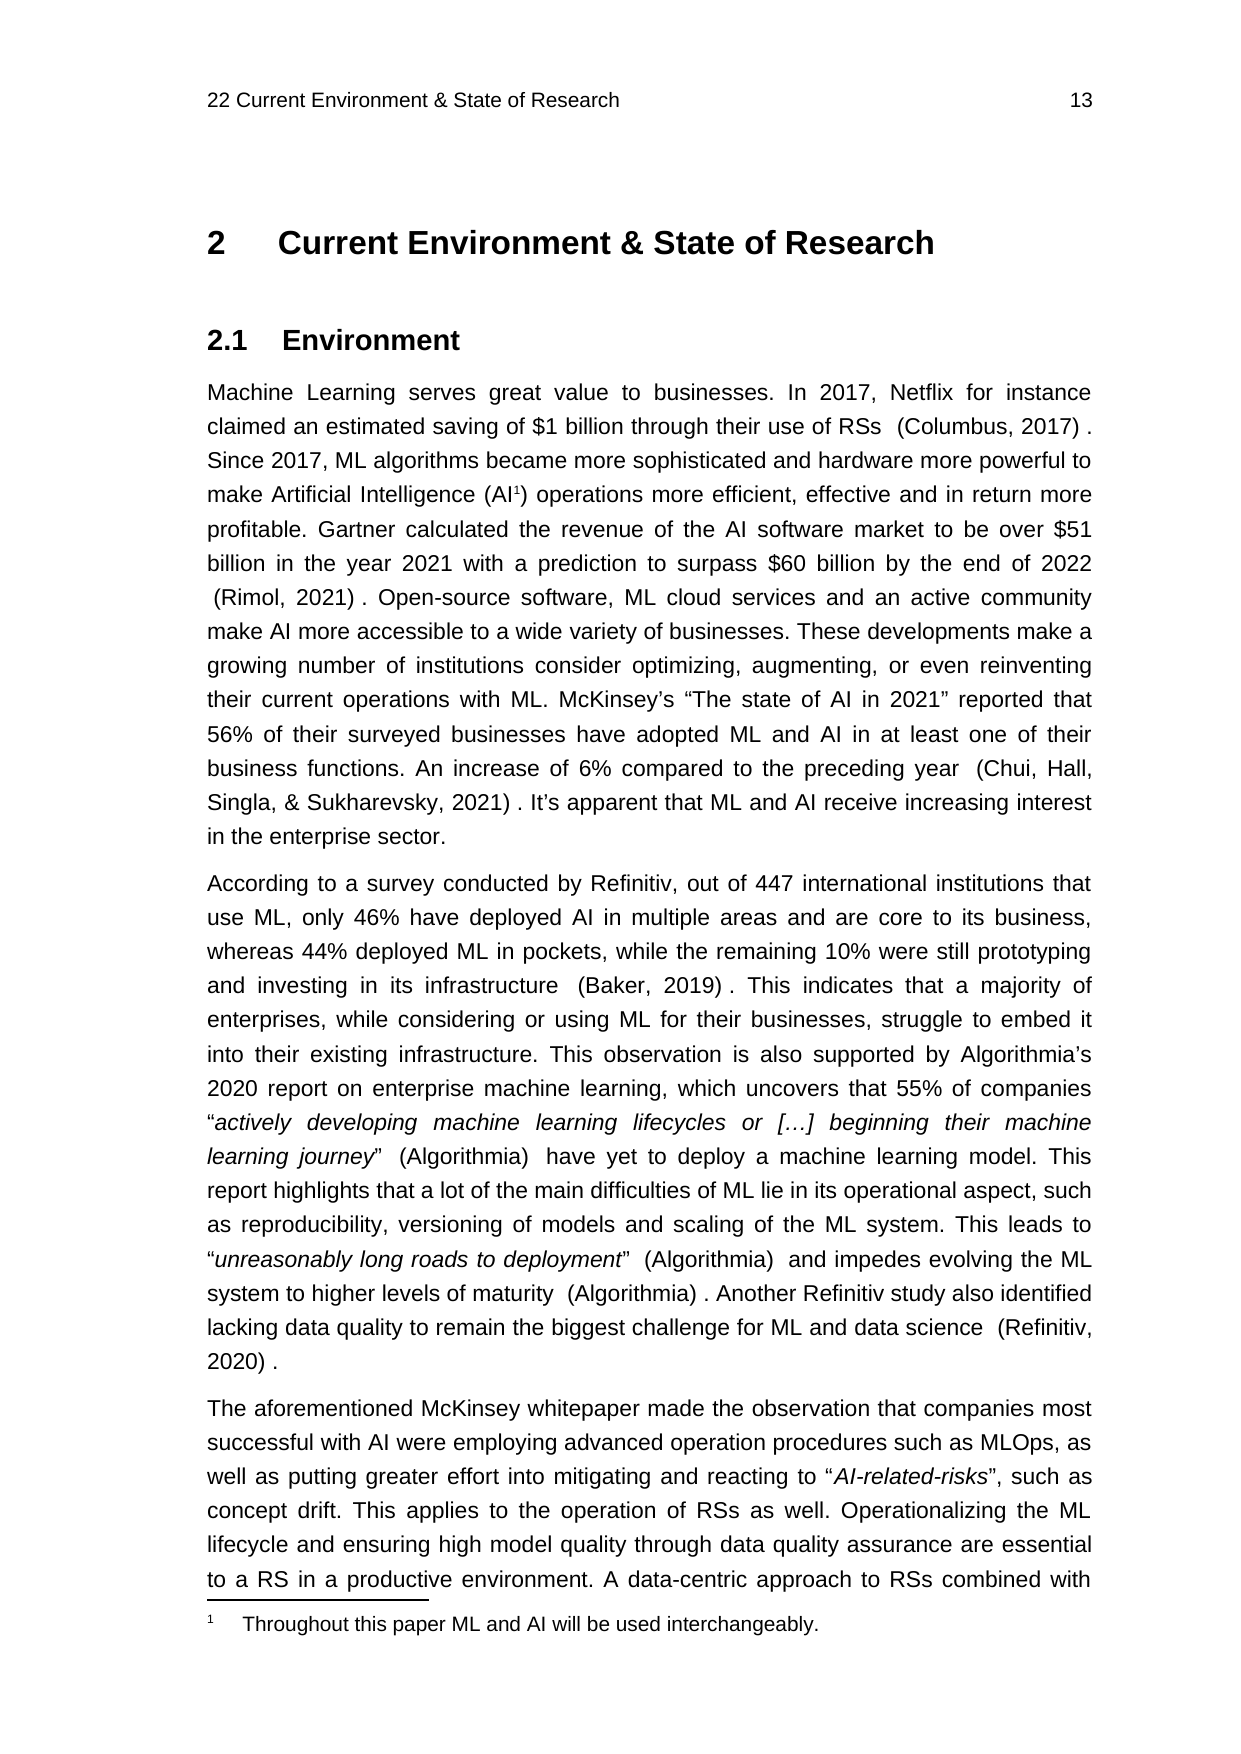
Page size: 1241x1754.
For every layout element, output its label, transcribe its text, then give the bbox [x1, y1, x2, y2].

subtitle Environment [207, 323, 1092, 356]
text Machine Learning serves great value to businesses. In 2017, Netflix for instance claimed an estimated saving of $1 billion through their use of RSs . Since 2017, ML algorithms became more sophisticated and hardware more powerful to make Artificial Intelligence (AI) operations more efficient, effective and in return more profitable. Gartner calculated the revenue of the AI software market to be over $51 billion in the year 2021 with a prediction to surpass $60 billion by the end of 2022 . Open-source software, ML cloud services and an active community make AI more accessible to a wide variety of businesses. These developments make a growing number of institutions consider optimizing, augmenting, or even reinventing their current operations with ML. McKinsey’s “The state of AI in 2021” reported that 56% of their surveyed businesses have adopted ML and AI in at least one of their business functions. An increase of 6% compared to the preceding year . It’s apparent that ML and AI receive increasing interest in the enterprise sector. [207, 379, 1092, 849]
text According to a survey conducted by Refinitiv, out of 447 international institutions that use ML, only 46% have deployed AI in multiple areas and are core to its business, whereas 44% deployed ML in pockets, while the remaining 10% were still prototyping and investing in its infrastructure . This indicates that a majority of enterprises, while considering or using ML for their businesses, struggle to embed it into their existing infrastructure. This observation is also supported by Algorithmia’s 2020 report on enterprise machine learning, which uncovers that 55% of companies “actively developing machine learning lifecycles or […] beginning their machine learning journey” have yet to deploy a machine learning model. This report highlights that a lot of the main difficulties of ML lie in its operational aspect, such as reproducibility, versioning of models and scaling of the ML system. This leads to “unreasonably long roads to deployment” and impedes evolving the ML system to higher levels of maturity . Another Refinitiv study also identified lacking data quality to remain the biggest challenge for ML and data science . [207, 870, 1092, 1374]
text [207, 1395, 1092, 1592]
subtitle Current Environment & State of Research [207, 223, 1092, 261]
